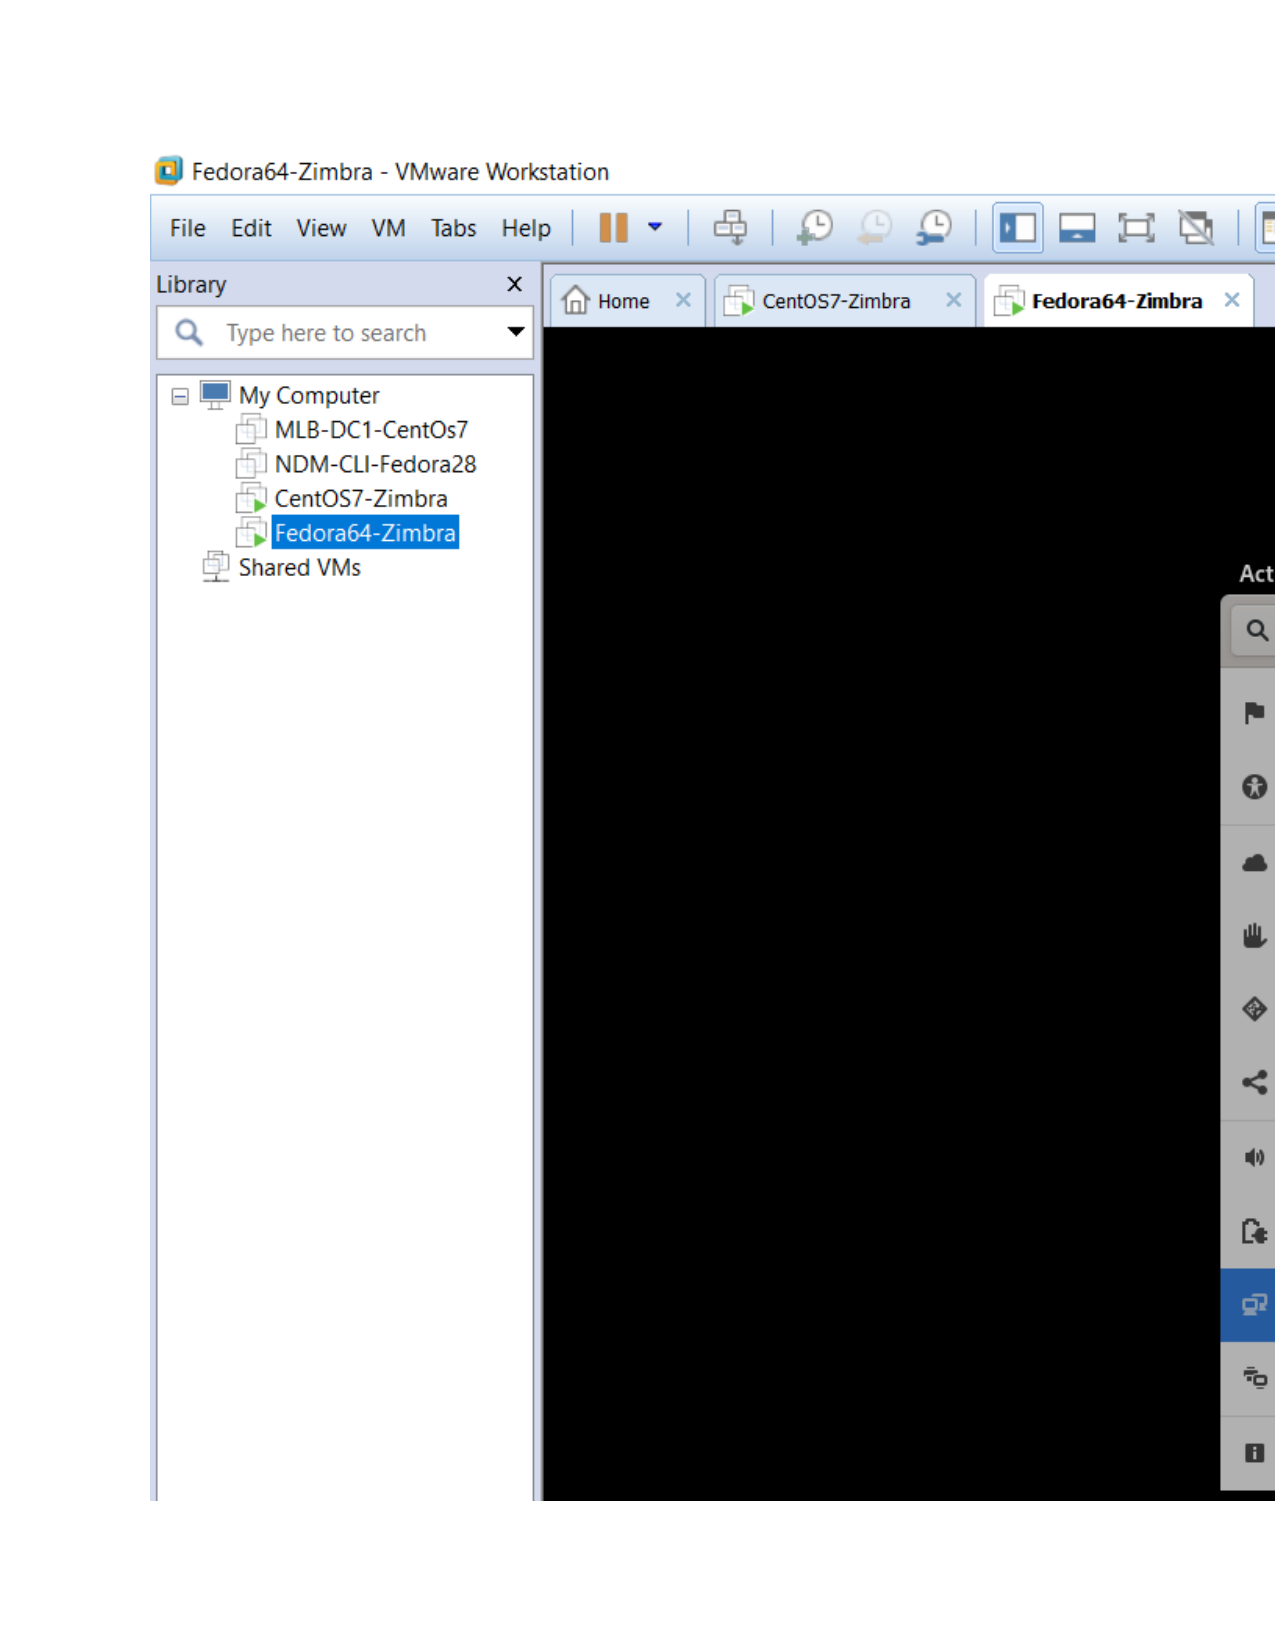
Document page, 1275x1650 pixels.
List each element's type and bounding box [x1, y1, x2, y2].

picture [150, 150, 1275, 1501]
